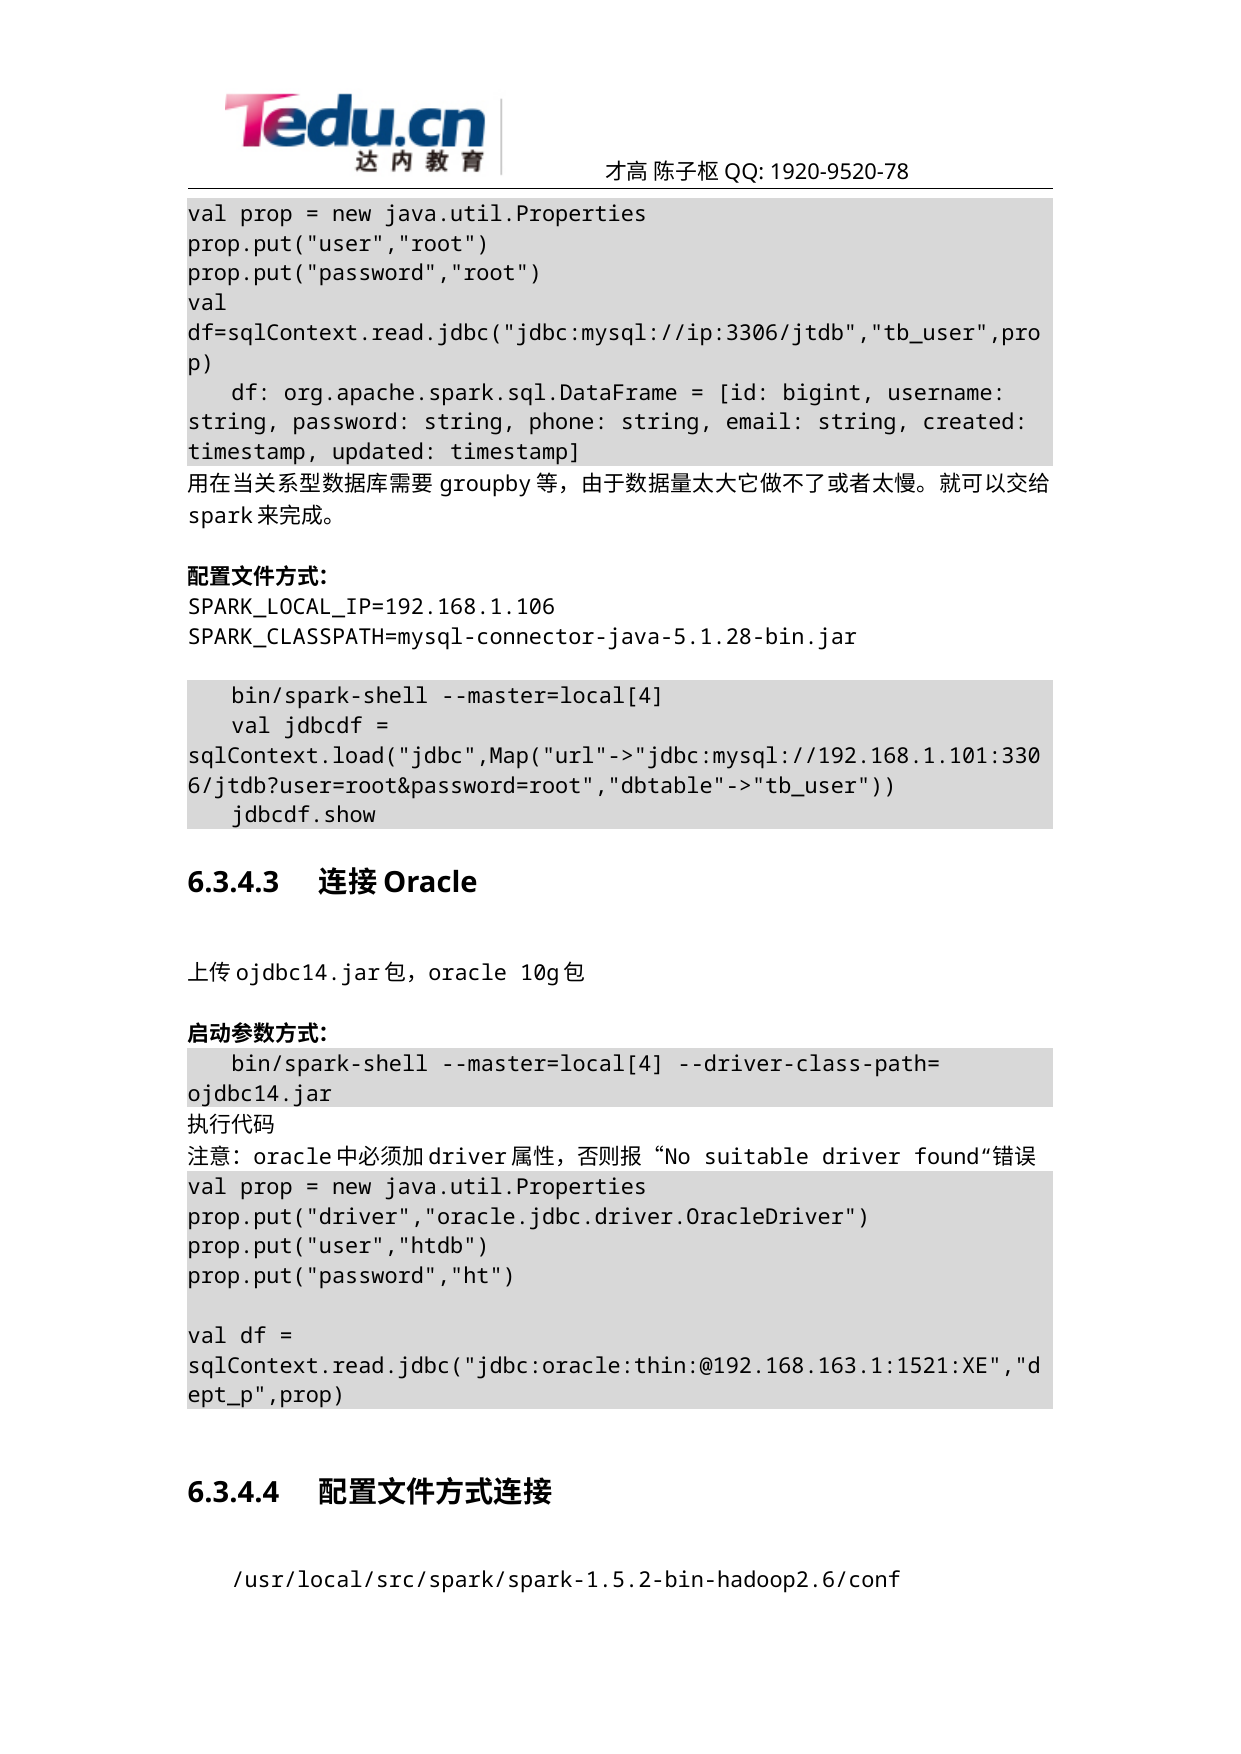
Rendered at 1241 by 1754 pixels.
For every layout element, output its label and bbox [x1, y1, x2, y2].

picture [225, 88, 507, 180]
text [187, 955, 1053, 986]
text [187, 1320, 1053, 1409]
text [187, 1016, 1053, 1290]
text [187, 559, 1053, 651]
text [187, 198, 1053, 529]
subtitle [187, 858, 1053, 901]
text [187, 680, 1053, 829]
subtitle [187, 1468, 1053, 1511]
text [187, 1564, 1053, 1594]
